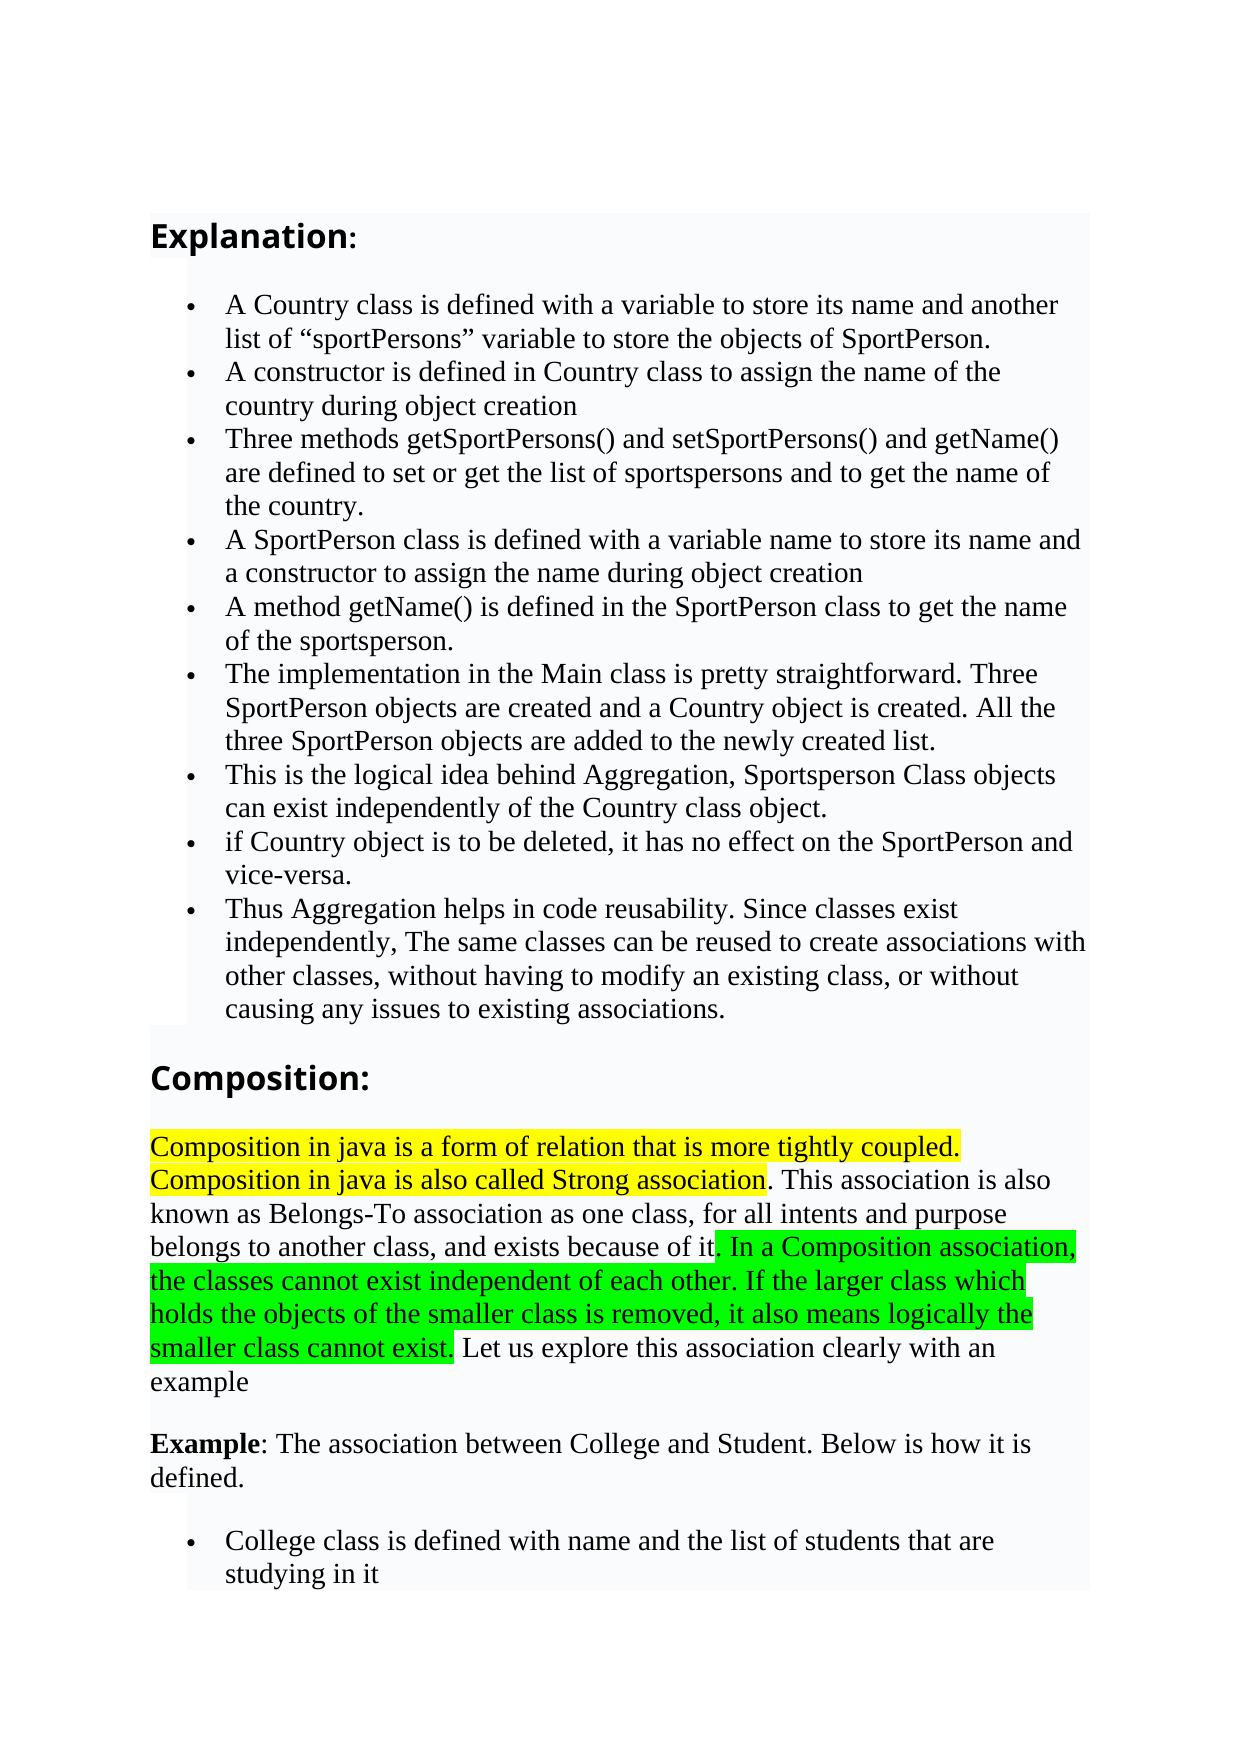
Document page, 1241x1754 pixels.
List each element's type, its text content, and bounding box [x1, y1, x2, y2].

list A method getName() is defined in the SportPerson class to get the name of the sportsperson. [187, 589, 1090, 656]
list A SportPerson class is defined with a variable name to store its name and a constructor to assign the name during object creation [187, 522, 1090, 589]
list A constructor is defined in Country class to assign the name of the country during object creation [187, 354, 1090, 421]
list Three methods getSportPersons() and setSportPersons() and getName() are defined to set or get the list of sportspersons and to get the name of the country. [187, 421, 1090, 522]
list A Country class is defined with a variable to store its name and another list of “sportPersons” variable to store the objects of SportPerson. [187, 287, 1090, 354]
list The implementation in the Main class is pretty straightforward. Three SportPerson objects are created and a Country object is created. All the three SportPerson objects are added to the newly created list. [187, 656, 1090, 757]
text Composition in java is a form of relation that is more tightly coupled. Composition in java is also called Strong association. This association is also known as Belongs-To association as one class, for all intents and purpose belongs to another class, and exists because of it. In a Composition association, the classes cannot exist independent of each other. If the larger class which holds the objects of the smaller class is removed, it also means logically the smaller class cannot exist. Let us explore this association clearly with an example [150, 1129, 1090, 1397]
list College class is defined with name and the list of students that are studying in it [187, 1523, 1090, 1590]
text Explanation: [150, 213, 1090, 258]
list This is the logical idea behind Aggregation, Sportsperson Class objects can exist independently of the Country class object. [187, 757, 1090, 824]
list Thus Aggregation helps in code reusability. Since classes exist independently, The same classes can be reused to create associations with other classes, without having to modify an existing class, or without causing any issues to existing associations. [187, 891, 1090, 1025]
list if Country object is to be deleted, it has no effect on the SportPerson and vice-versa. [187, 824, 1090, 891]
text Example: The association between College and Student. Below is how it is defined. [150, 1426, 1090, 1493]
text Composition: [150, 1054, 1090, 1100]
